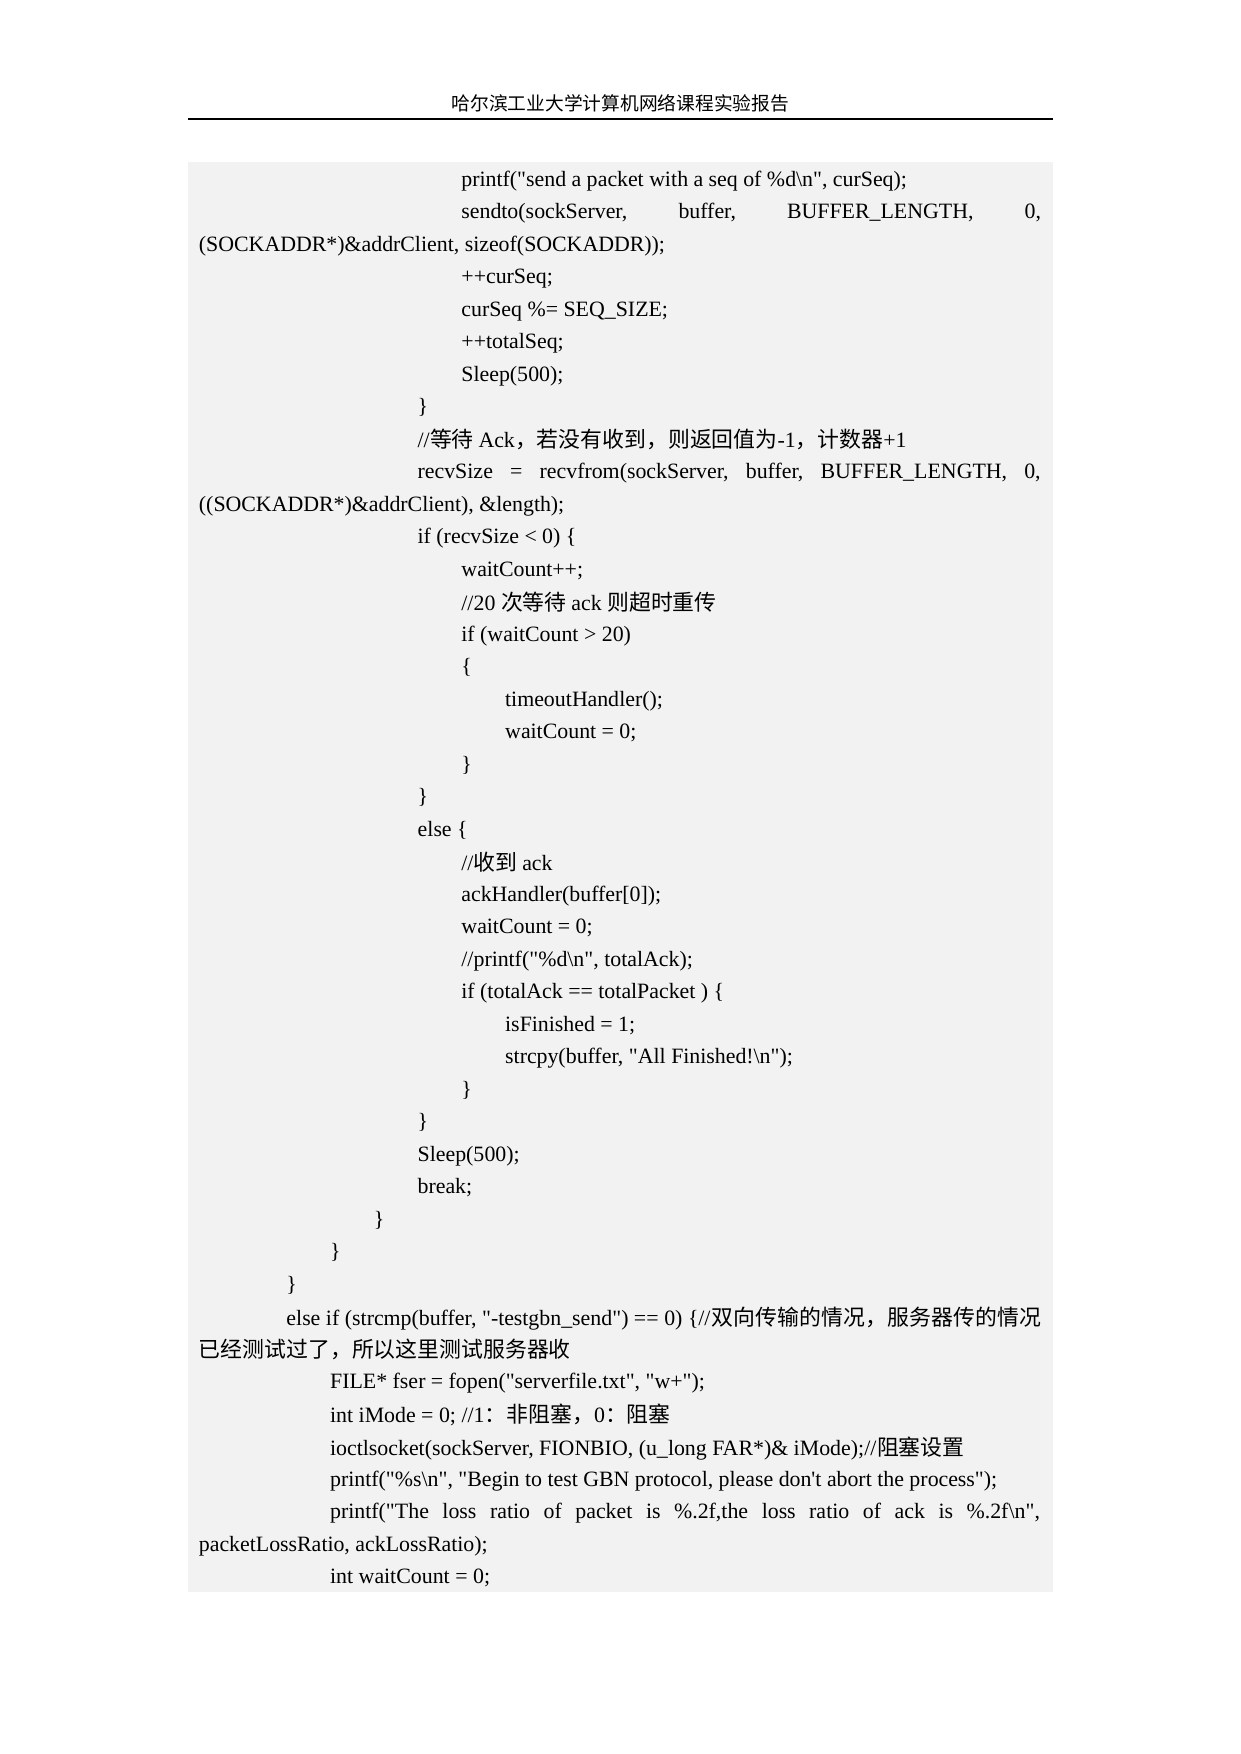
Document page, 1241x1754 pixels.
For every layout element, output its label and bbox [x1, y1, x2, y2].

table_header [188, 162, 1053, 1592]
